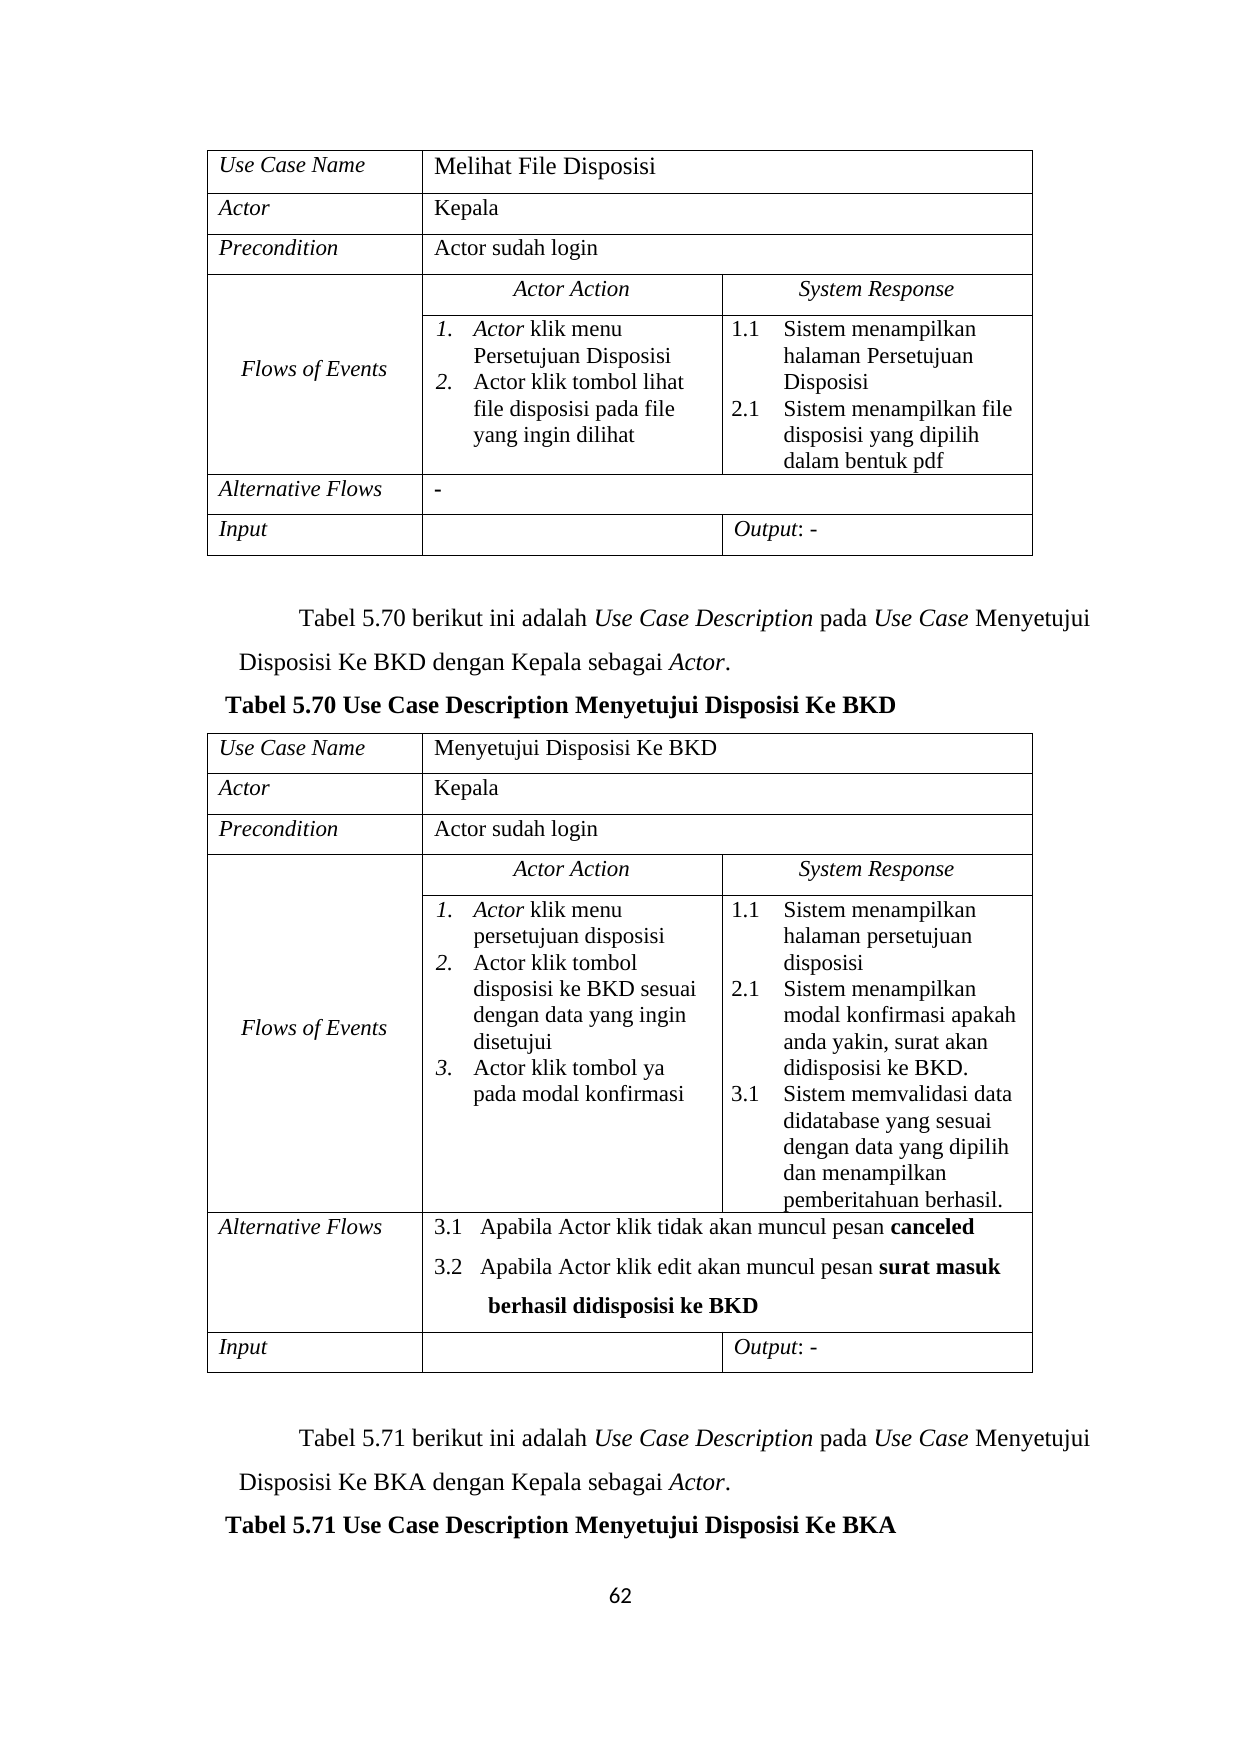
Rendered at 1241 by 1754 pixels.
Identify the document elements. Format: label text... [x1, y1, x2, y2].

table_cell Sistem menampilkan halaman persetujuan disposisi Sistem menampilkan modal konfirmasi apakah anda yakin, surat akan didisposisi ke BKD. Sistem memvalidasi data didatabase yang sesuai dengan data yang dipilih dan menampilkan pemberitahuan berhasil. [723, 896, 1032, 1212]
table_cell Actor sudah login [423, 235, 1032, 274]
table_header Melihat File Disposisi [423, 151, 1032, 193]
table_cell 3.1 Apabila Actor klik tidak akan muncul pesan canceled 3.2 Apabila Actor klik edit akan muncul pesan surat masuk berhasil didisposisi ke BKD [423, 1213, 1032, 1332]
table_cell [423, 1333, 722, 1372]
table_cell Kepala [423, 774, 1032, 814]
table_cell Actor klik menu Persetujuan Disposisi Actor klik tombol lihat file disposisi pada file yang ingin dilihat [423, 316, 722, 474]
table_cell Output: - [723, 515, 1032, 555]
table_cell Sistem menampilkan halaman Persetujuan Disposisi Sistem menampilkan file disposisi yang dipilih dalam bentuk pdf [723, 316, 1032, 474]
table_cell - [423, 475, 1032, 514]
table_cell Flows of Events [208, 855, 422, 1212]
table_cell Alternative Flows [208, 1213, 422, 1332]
text Tabel 5.71 berikut ini adalah Use Case Description pada Use Case Menyetujui Disposisi Ke BKA dengan Kepala sebagai Actor. [239, 1423, 1090, 1495]
table_cell Actor sudah login [423, 815, 1032, 854]
table_cell Actor Action [423, 275, 722, 314]
table_cell Actor [208, 774, 422, 814]
table_cell Input [208, 515, 422, 555]
table_header Menyetujui Disposisi Ke BKD [423, 734, 1032, 773]
table_cell Kepala [423, 194, 1032, 233]
table_cell Output: - [723, 1333, 1032, 1372]
table_cell [423, 515, 722, 555]
table_cell System Response [723, 855, 1032, 895]
table_cell System Response [723, 275, 1032, 314]
table_cell Precondition [208, 235, 422, 274]
text Tabel 5.70 Use Case Description Menyetujui Disposisi Ke BKD [225, 690, 1090, 718]
table_cell Alternative Flows [208, 475, 422, 514]
text Tabel 5.70 berikut ini adalah Use Case Description pada Use Case Menyetujui Disposisi Ke BKD dengan Kepala sebagai Actor. [239, 603, 1090, 675]
table_cell Actor Action [423, 855, 722, 895]
table_cell Actor klik menu persetujuan disposisi Actor klik tombol disposisi ke BKD sesuai dengan data yang ingin disetujui Actor klik tombol ya pada modal konfirmasi [423, 896, 722, 1212]
table_cell Flows of Events [208, 275, 422, 474]
table_cell Precondition [208, 815, 422, 854]
text Tabel 5.71 Use Case Description Menyetujui Disposisi Ke BKA [225, 1510, 1090, 1538]
table_cell Actor [208, 194, 422, 233]
table_header Use Case Name [208, 734, 422, 773]
table_header Use Case Name [208, 151, 422, 193]
table_cell Input [208, 1333, 422, 1372]
